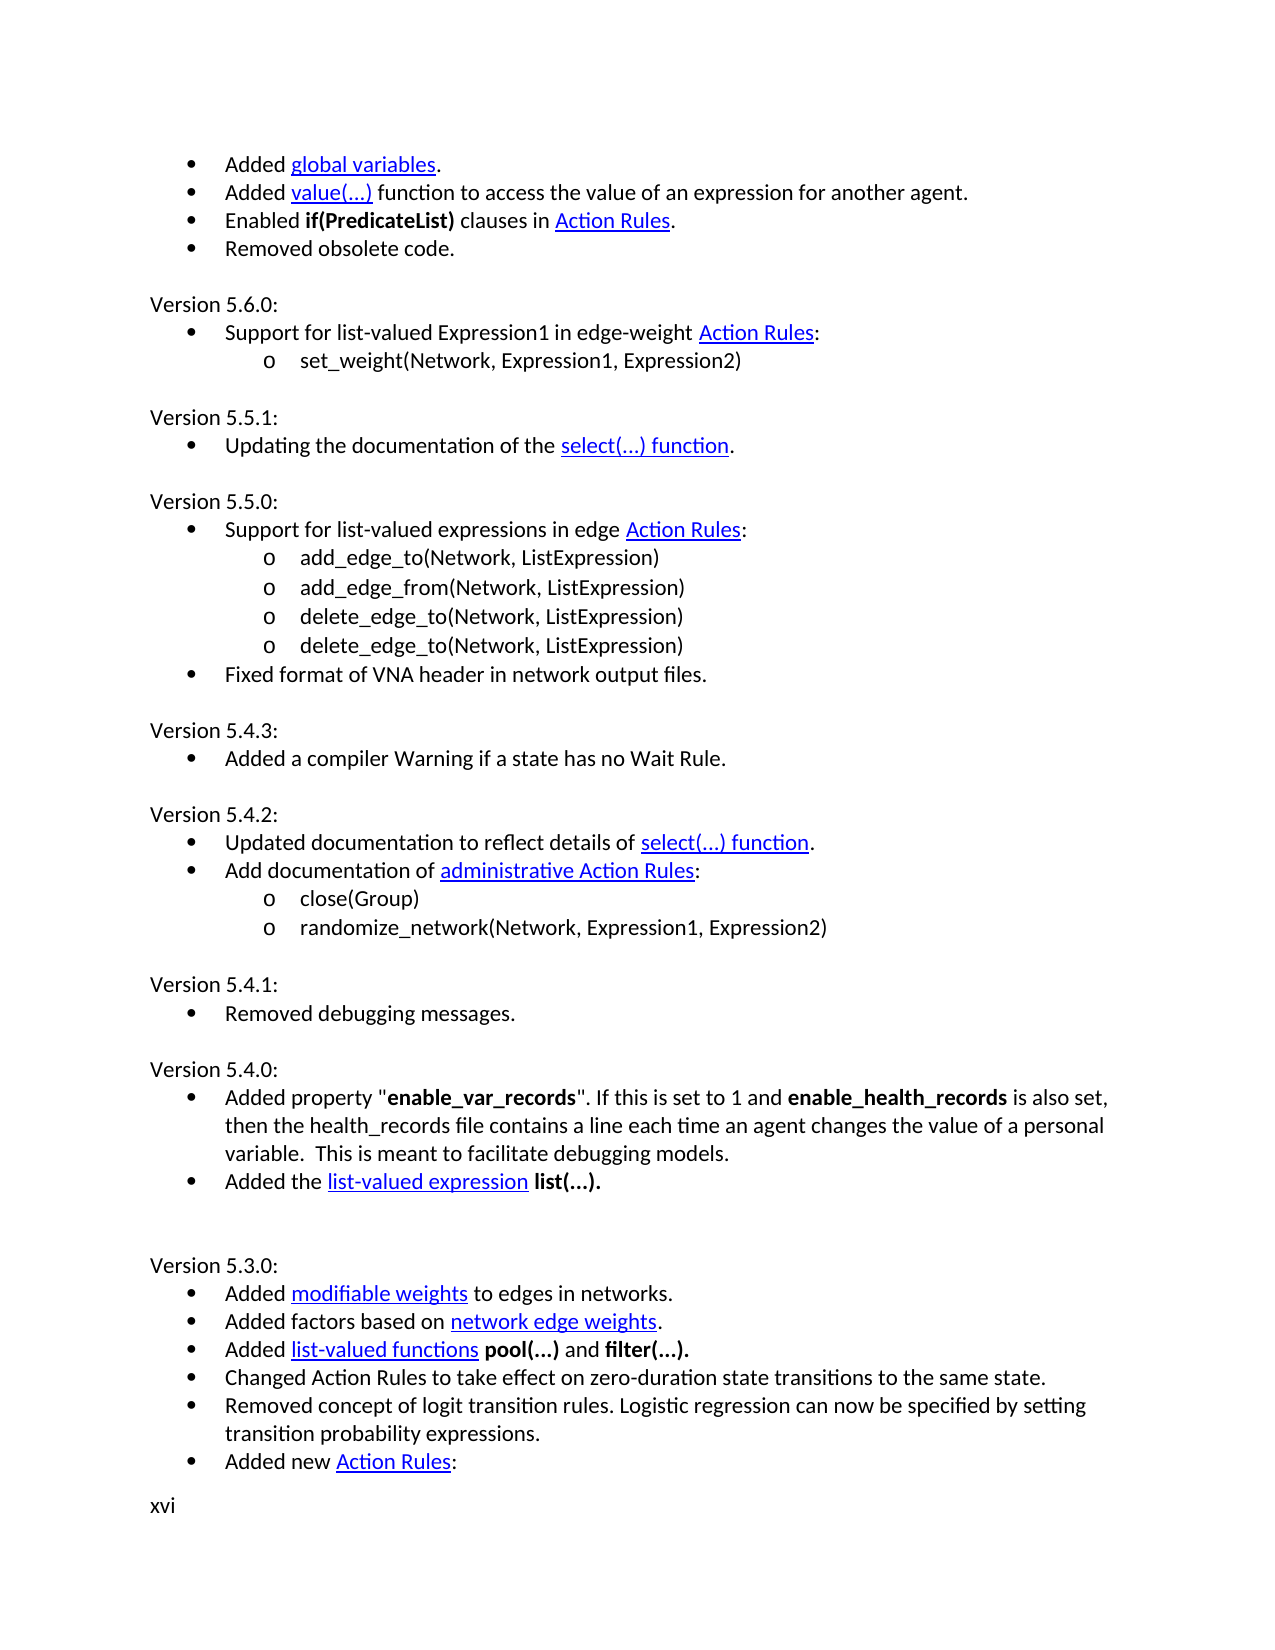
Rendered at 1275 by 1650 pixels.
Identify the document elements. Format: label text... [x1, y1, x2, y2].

list set_weight(Network, Expression1, Expression2) [262, 346, 1155, 375]
list Fixed format of VNA header in network output files. [187, 660, 1155, 688]
list Enabled if(PredicateList) clauses in Action Rules. [187, 206, 1155, 234]
list Added list-valued functions pool(...) and filter(...). [187, 1335, 1155, 1363]
text Version 5.3.0: [150, 1251, 1155, 1279]
list Add documentation of administrative Action Rules: [187, 856, 1155, 884]
list Updating the documentation of the select(...) function. [187, 431, 1155, 459]
list Removed obsolete code. [187, 234, 1155, 262]
text Version 5.5.0: [150, 487, 1155, 515]
list Changed Action Rules to take effect on zero-duration state transitions to the same state. [187, 1363, 1155, 1391]
text Version 5.4.0: [150, 1055, 1155, 1083]
list Added property "enable_var_records". If this is set to 1 and enable_health_records is also set, then the health_records file contains a line each time an agent changes the value of a personal variable. This is meant to facilitate debugging models. [187, 1083, 1155, 1167]
text Version 5.4.2: [150, 800, 1155, 828]
text Version 5.4.3: [150, 716, 1155, 744]
list Added the list-valued expression list(...). [187, 1167, 1155, 1195]
list delete_edge_to(Network, ListExpression) [262, 631, 1155, 660]
list Removed concept of logit transition rules. Logistic regression can now be specified by setting transition probability expressions. [187, 1391, 1155, 1447]
list Added a compiler Warning if a state has no Wait Rule. [187, 744, 1155, 772]
list Removed debugging messages. [187, 999, 1155, 1027]
list Added new Action Rules: [187, 1447, 1155, 1475]
list Added factors based on network edge weights. [187, 1307, 1155, 1335]
text Version 5.4.1: [150, 971, 1155, 999]
list close(Group) [262, 884, 1155, 913]
list add_edge_to(Network, ListExpression) [262, 543, 1155, 573]
list randomize_network(Network, Expression1, Expression2) [262, 913, 1155, 943]
list delete_edge_to(Network, ListExpression) [262, 602, 1155, 631]
text Version 5.6.0: [150, 290, 1155, 318]
list Added modifiable weights to edges in networks. [187, 1279, 1155, 1307]
list Added value(...) function to access the value of an expression for another agent. [187, 178, 1155, 206]
list Support for list-valued Expression1 in edge-weight Action Rules: [187, 318, 1155, 346]
list Added global variables. [187, 150, 1155, 178]
list Updated documentation to reflect details of select(...) function. [187, 828, 1155, 856]
list Support for list-valued expressions in edge Action Rules: [187, 515, 1155, 543]
text Version 5.5.1: [150, 403, 1155, 431]
list add_edge_from(Network, ListExpression) [262, 573, 1155, 602]
